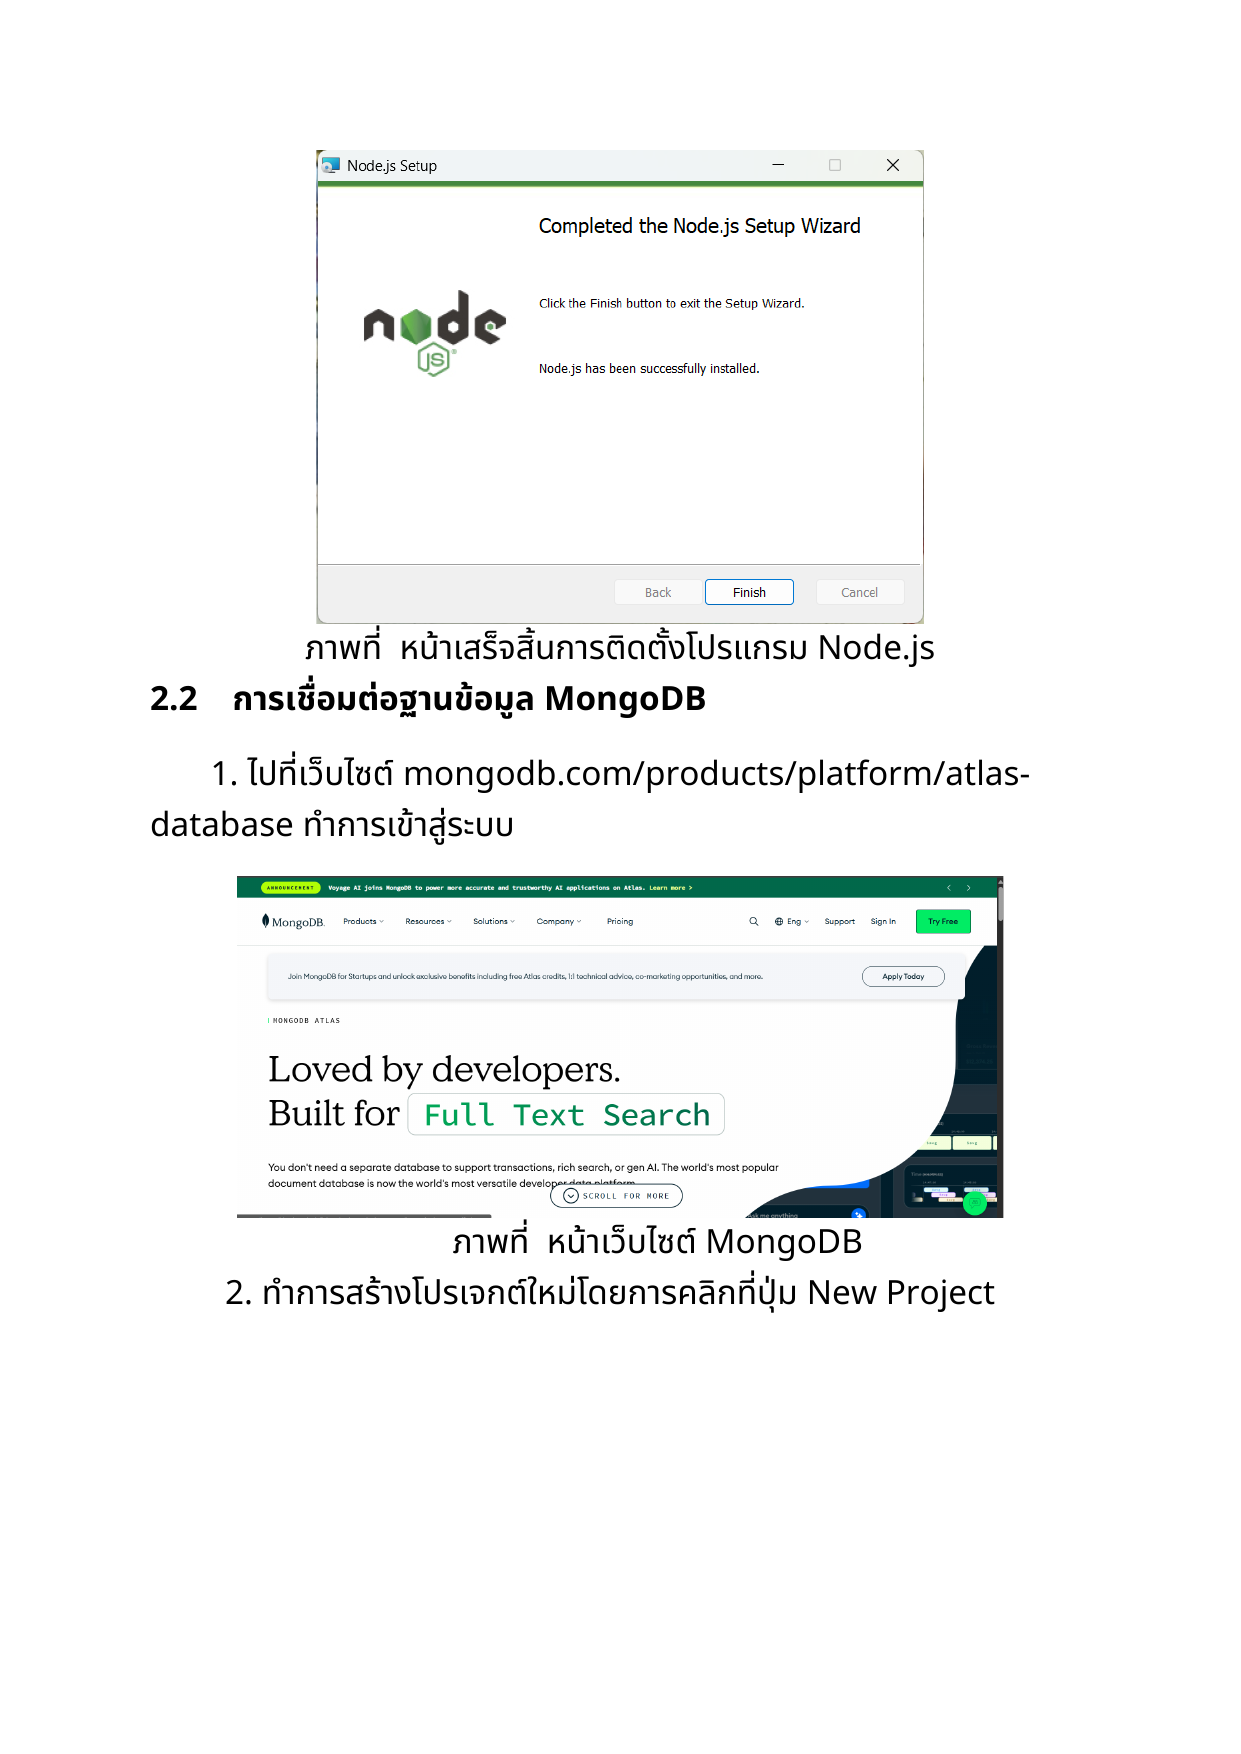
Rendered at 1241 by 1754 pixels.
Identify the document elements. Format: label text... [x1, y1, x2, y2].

picture [237, 876, 1004, 1218]
text ภาพที่ หน้าเว็บไซต์ MongoDB [150, 1218, 1090, 1268]
picture [316, 150, 924, 624]
text ภาพที่ หน้าเสร็จสิ้นการติดตั้งโปรแกรม Node.js [150, 624, 1090, 674]
text 2. ทำการสร้างโปรเจกต์ใหม่โดยการคลิกที่ปุ่ม New Project [150, 1268, 1090, 1319]
text 1. ไปที่เว็บไซต์ mongodb.com/products/platform/atlas-database ทำการเข้าสู่ระบบ [150, 750, 1090, 851]
text 2.2 การเชื่อมต่อฐานข้อมูล MongoDB [150, 674, 1090, 725]
